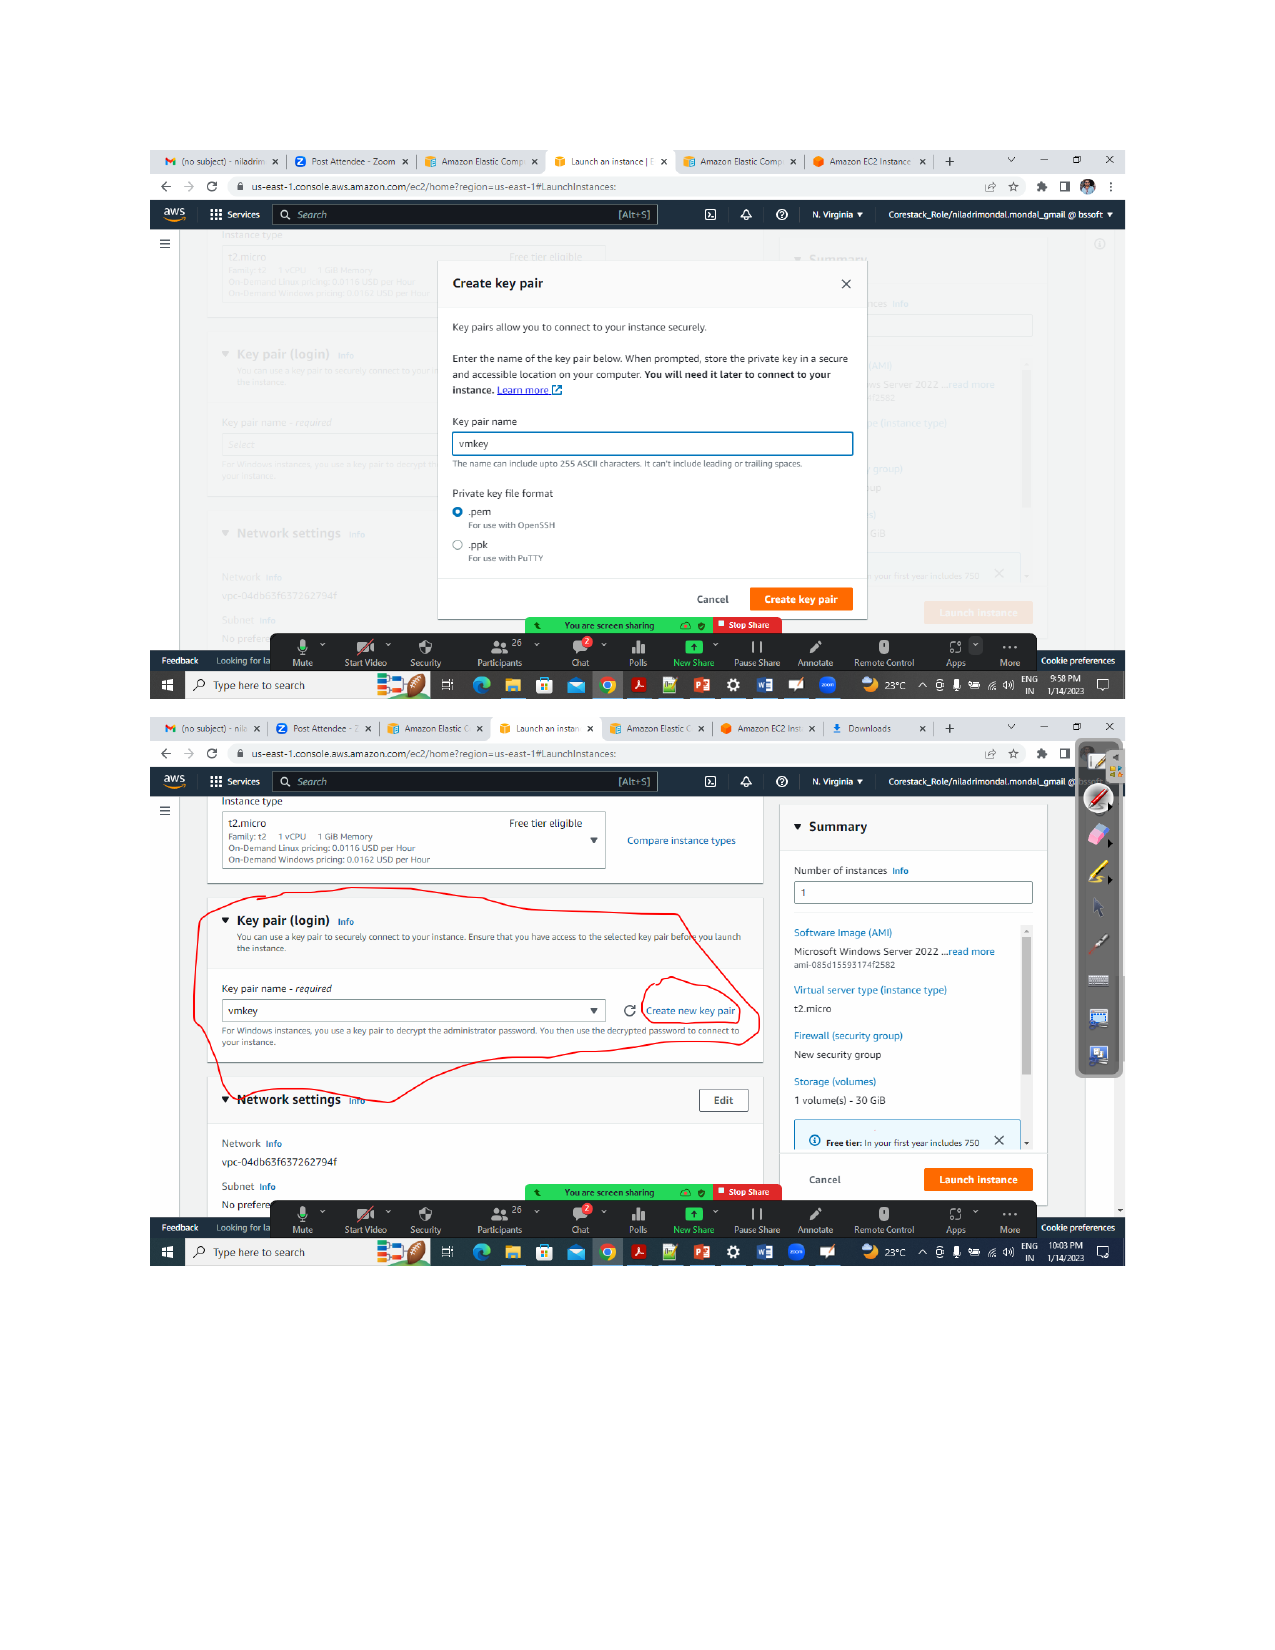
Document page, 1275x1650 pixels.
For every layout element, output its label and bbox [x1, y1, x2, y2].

picture [150, 717, 1125, 1266]
picture [150, 150, 1125, 699]
